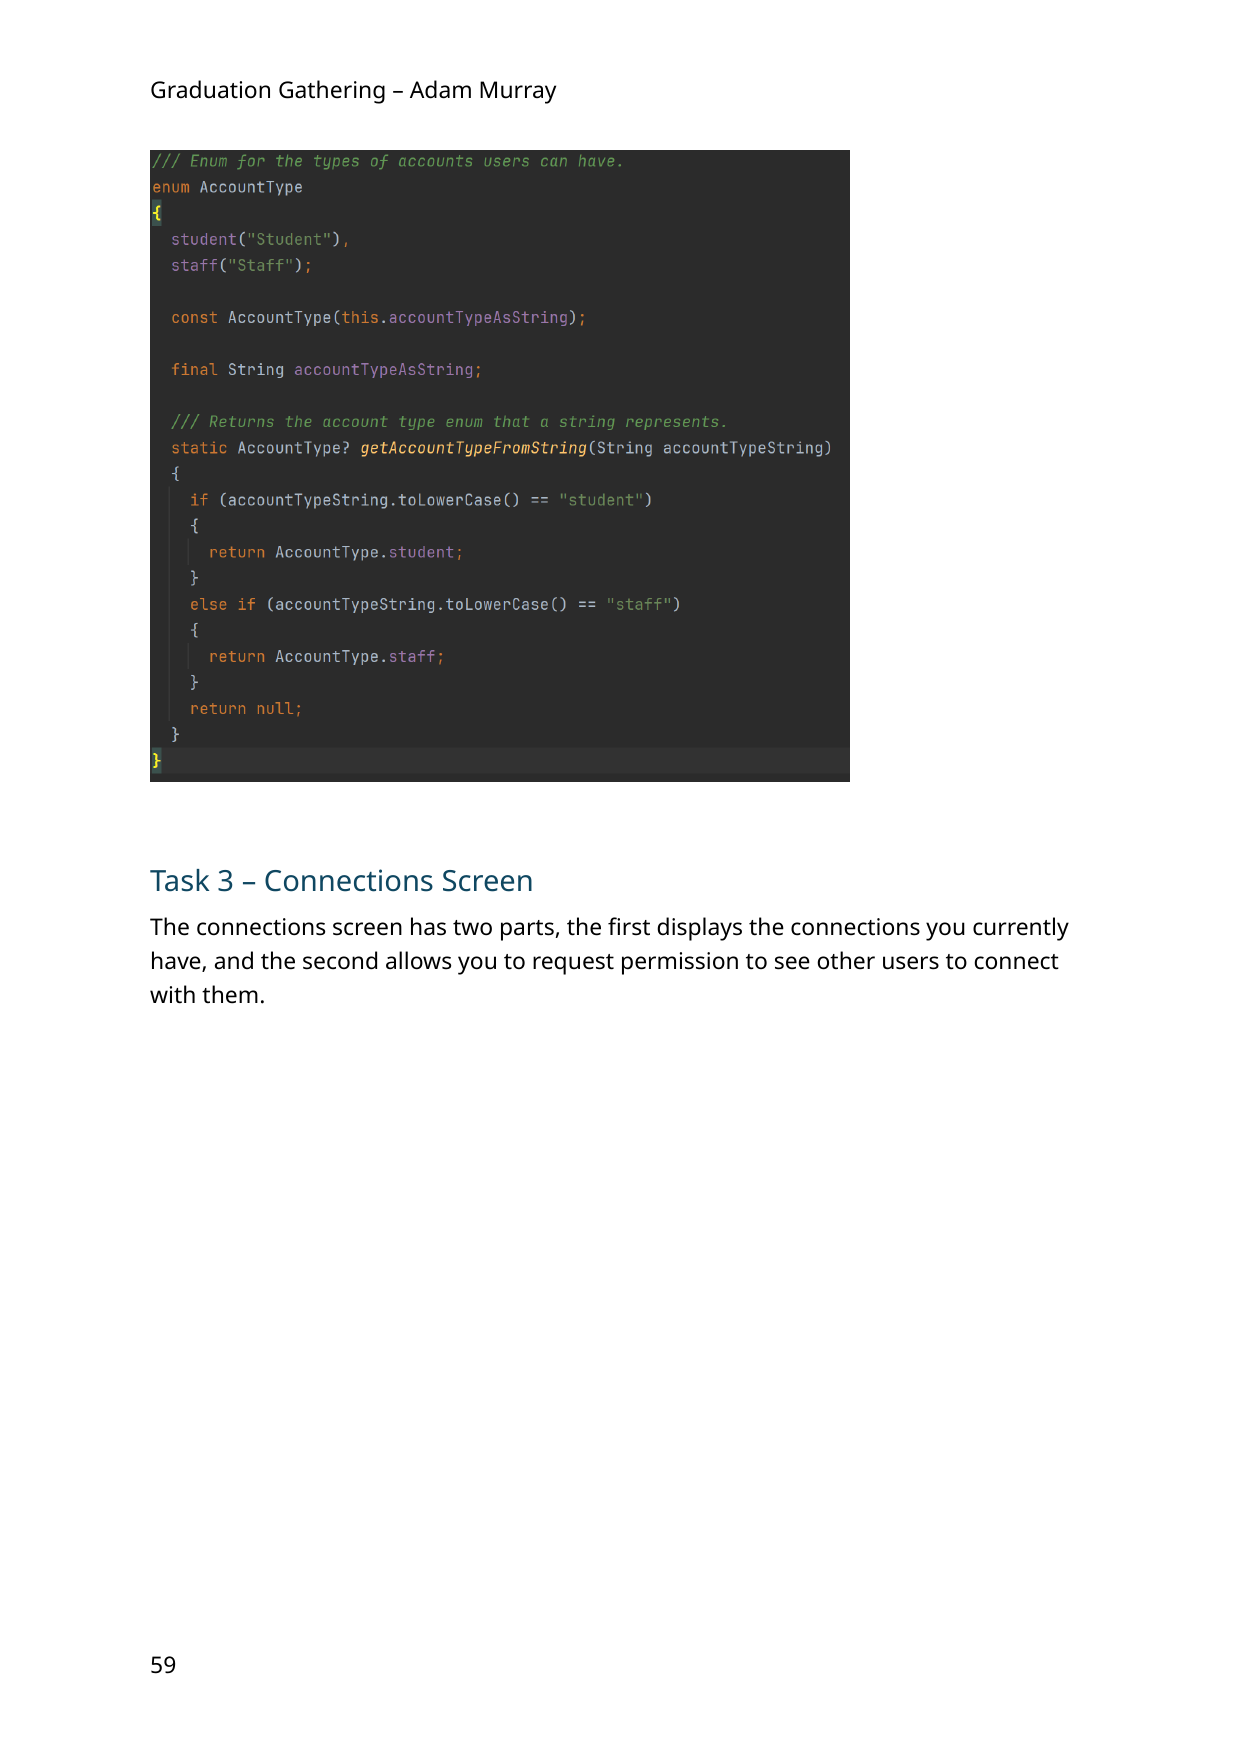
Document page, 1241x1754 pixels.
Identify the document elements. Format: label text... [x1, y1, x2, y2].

text The connections screen has two parts, the first displays the connections you currently have, and the second allows you to request permission to see other users to connect with them. [150, 911, 1090, 1010]
picture [150, 150, 850, 782]
subtitle Task 3 – Connections Screen [150, 860, 1090, 899]
